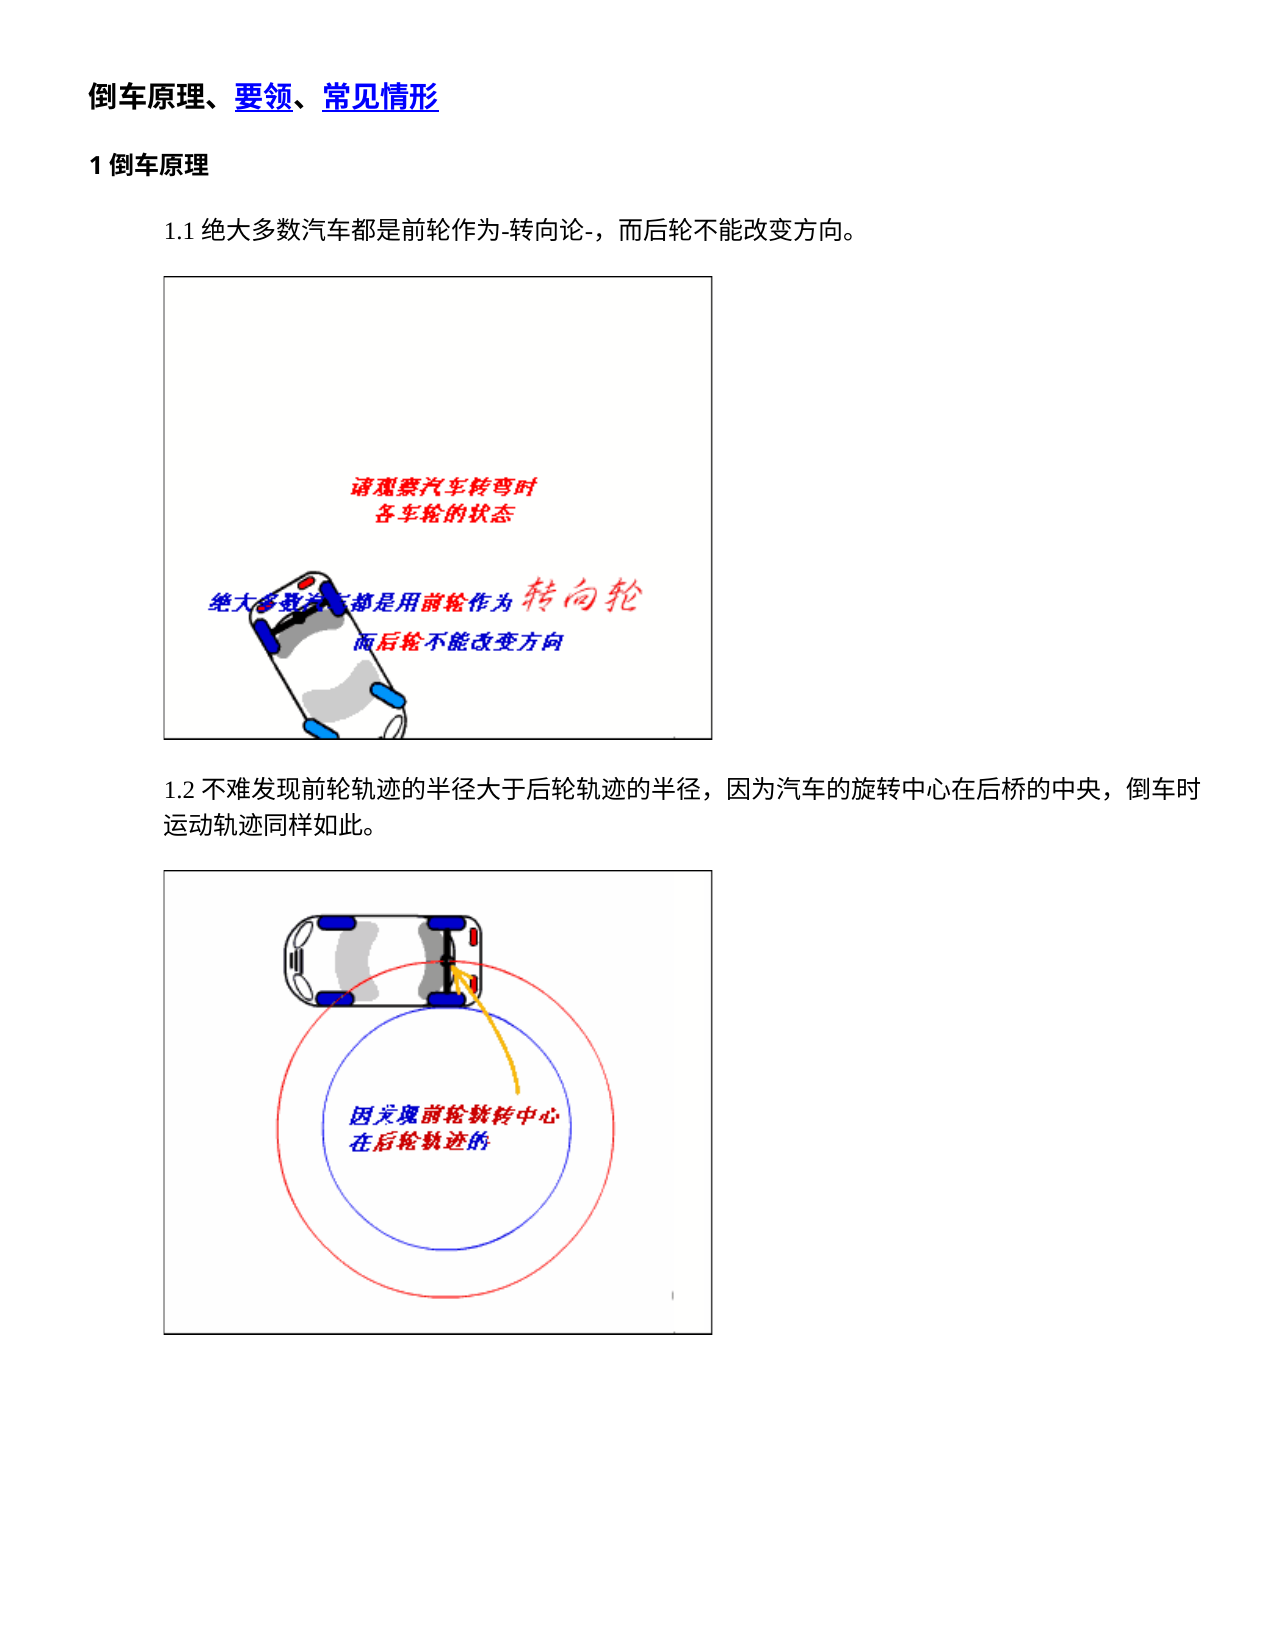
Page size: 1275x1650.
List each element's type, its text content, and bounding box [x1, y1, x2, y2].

picture [163, 276, 713, 740]
picture [163, 870, 713, 1335]
text 1.2 不难发现前轮轨迹的半径大于后轮轨迹的半径，因为汽车的旋转中心在后桥的中央，倒车时运动轨迹同样如此。 [164, 769, 1211, 842]
text 倒车原理、要领、常见情形 [89, 74, 1211, 116]
text 1 倒车原理 [89, 145, 1211, 182]
text 1.1 绝大多数汽车都是前轮作为-转向论-，而后轮不能改变方向。 [164, 211, 1211, 247]
